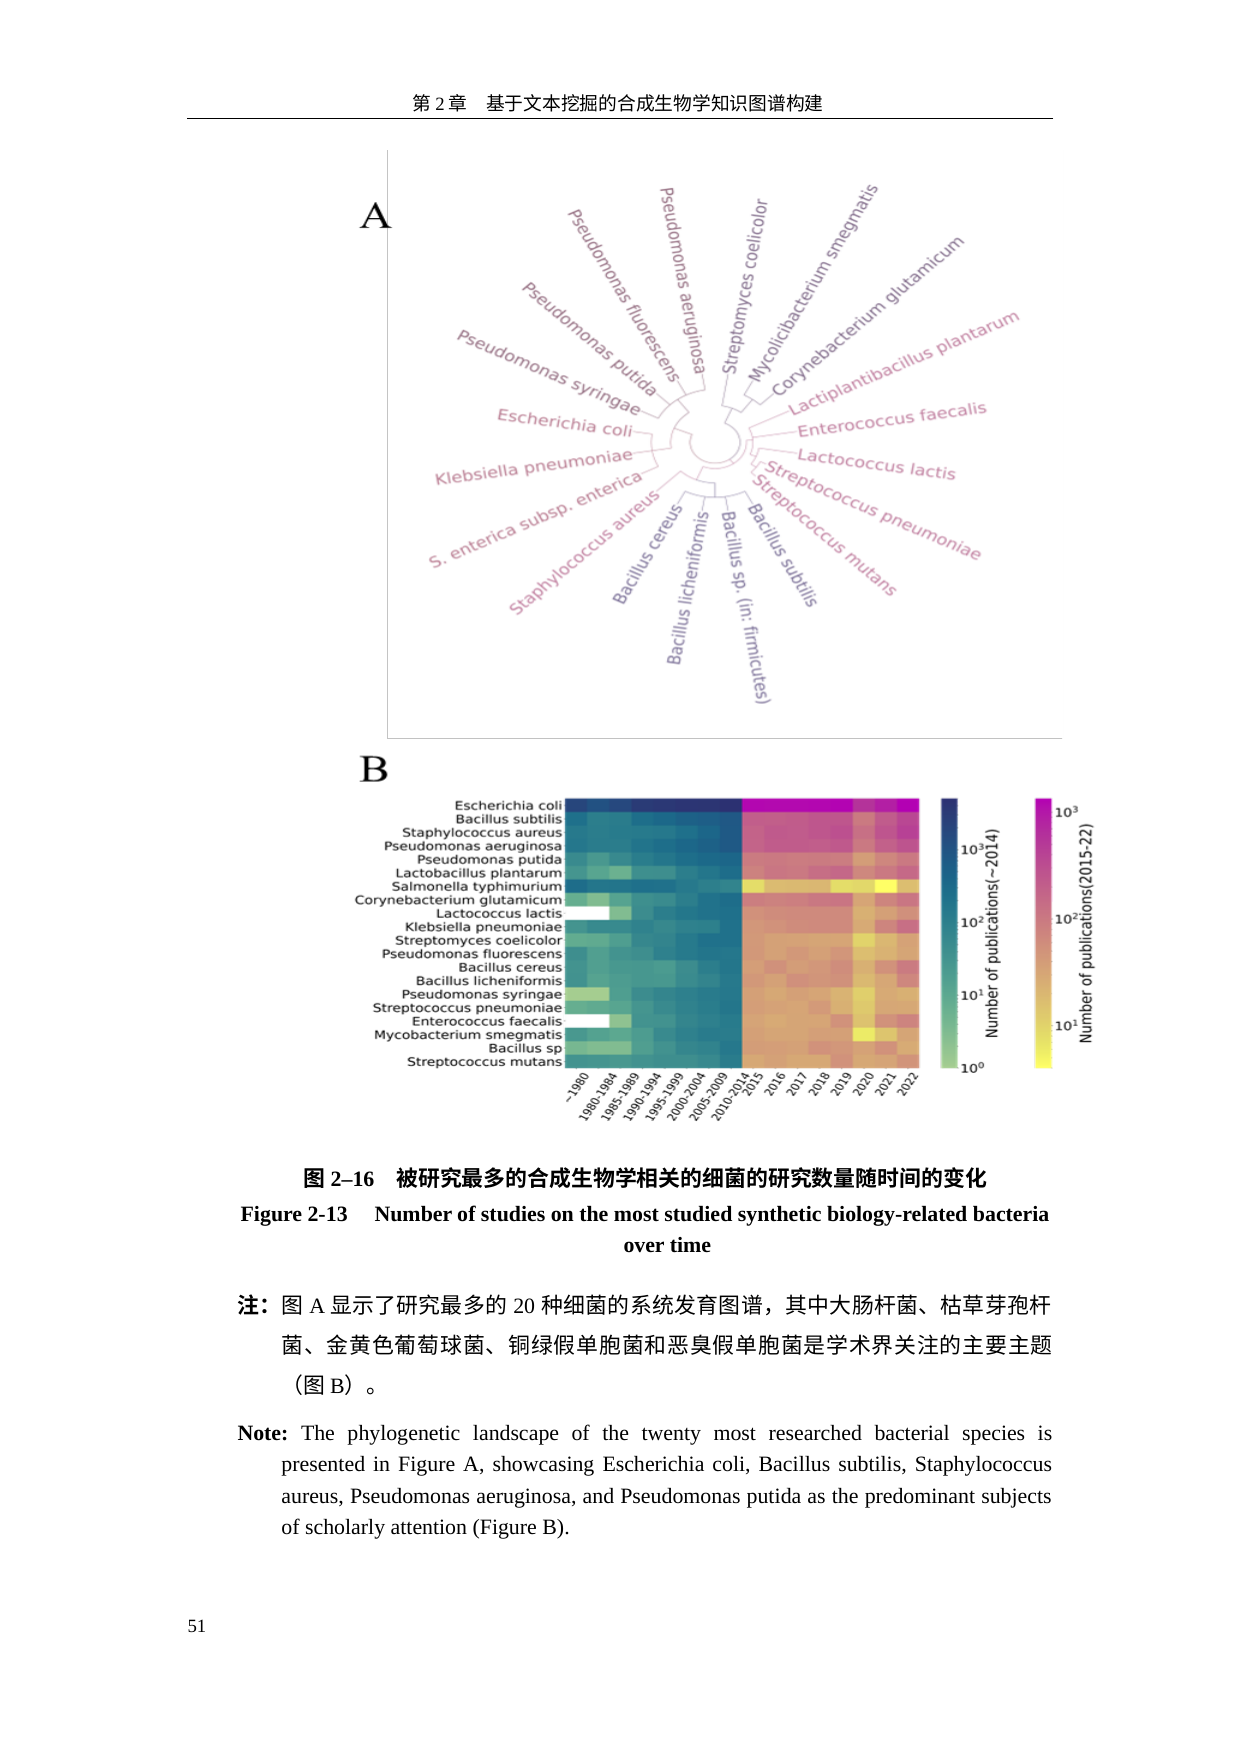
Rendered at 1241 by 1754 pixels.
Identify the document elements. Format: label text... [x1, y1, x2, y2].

title Note: The phylogenetic landscape of the twenty most researched bacterial species is presented in Figure A, showcasing Escherichia coli, Bacillus subtilis, Staphylococcus aureus, Pseudomonas aeruginosa, and Pseudomonas putida as the predominant subjects of scholarly attention (Figure B). [237, 1420, 1053, 1539]
title 注：图 A显示了研究最多的 20 种细菌的系统发育图谱，其中大肠杆菌、枯草芽孢杆菌、金黄色葡萄球菌、铜绿假单胞菌和恶臭假单胞菌是学术界关注的主要主题（图 B）。 [237, 1288, 1053, 1399]
subtitle Figure 2-13 Number of studies on the most studied synthetic biology-related bacteria over time [237, 1201, 1053, 1257]
picture [331, 150, 1108, 1134]
